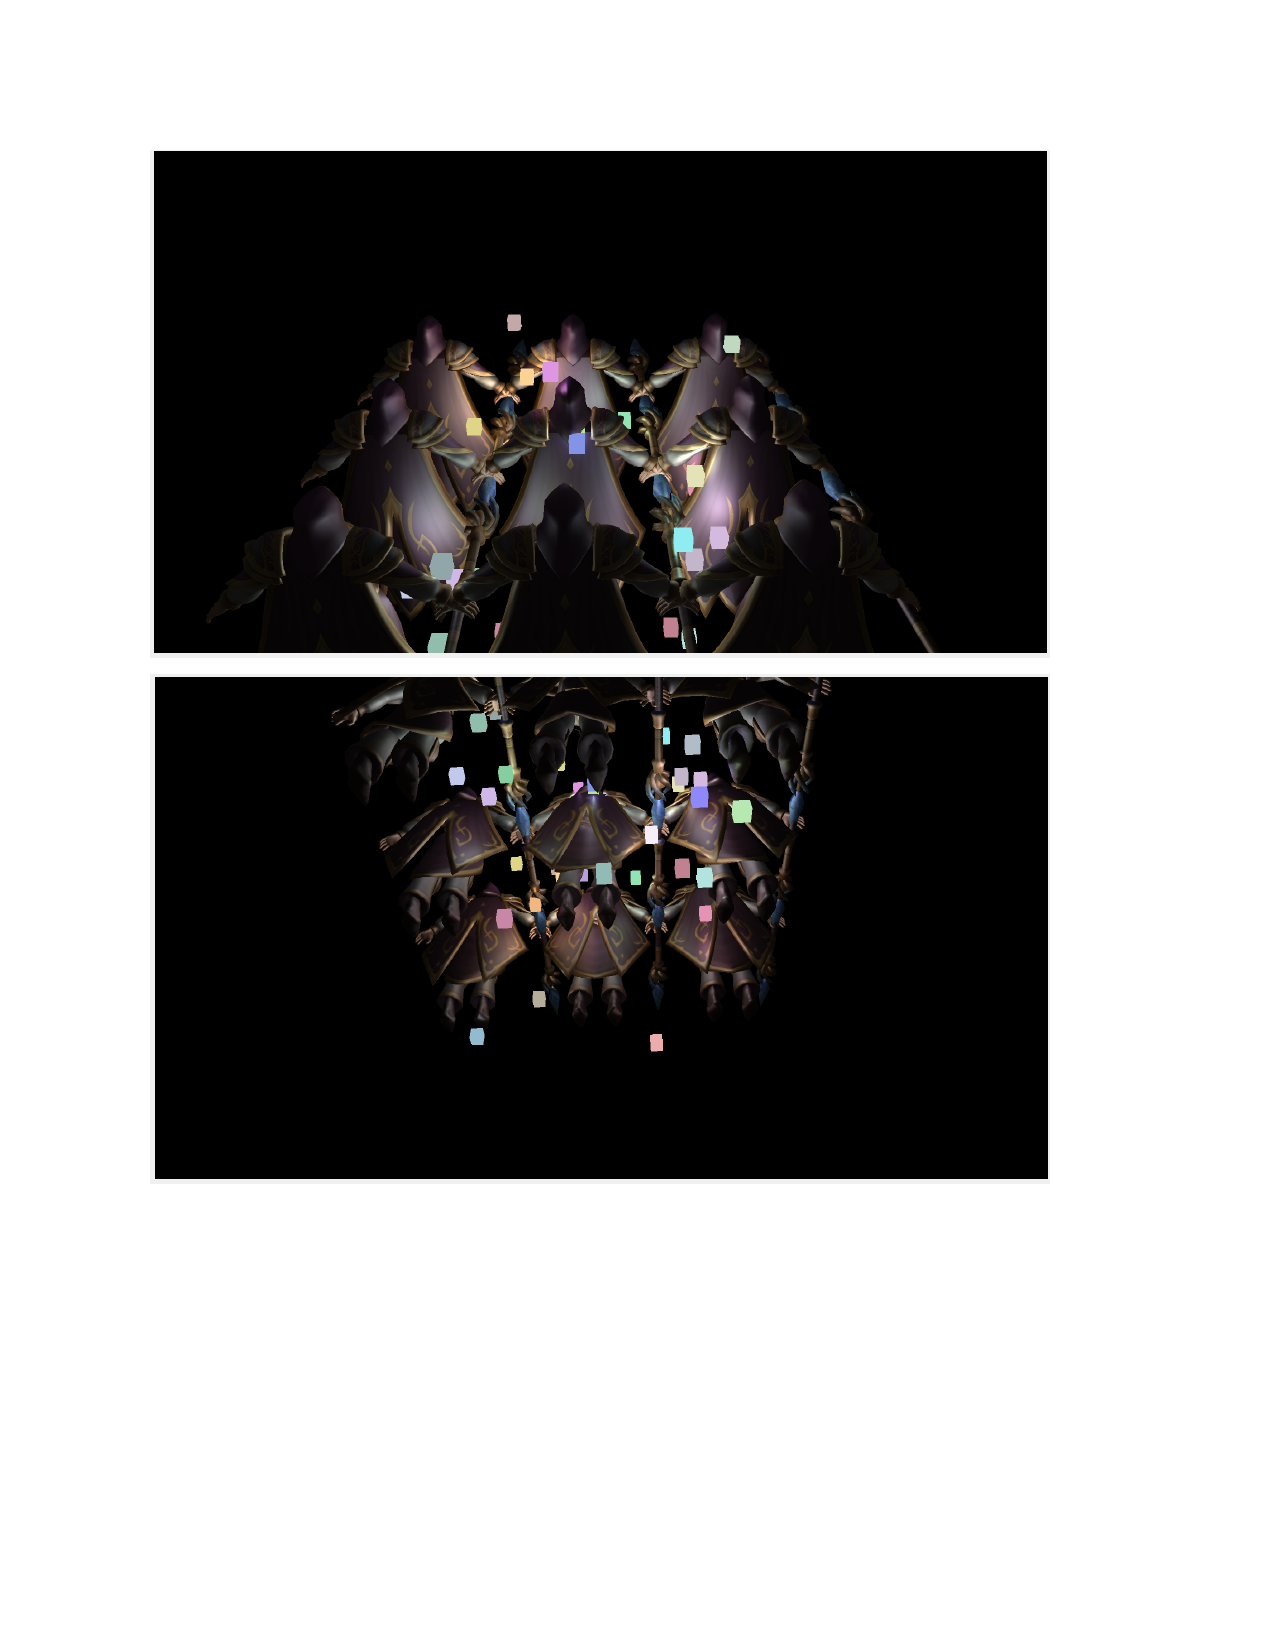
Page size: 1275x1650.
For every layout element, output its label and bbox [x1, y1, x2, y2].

picture [150, 150, 1050, 658]
picture [150, 674, 1050, 1184]
